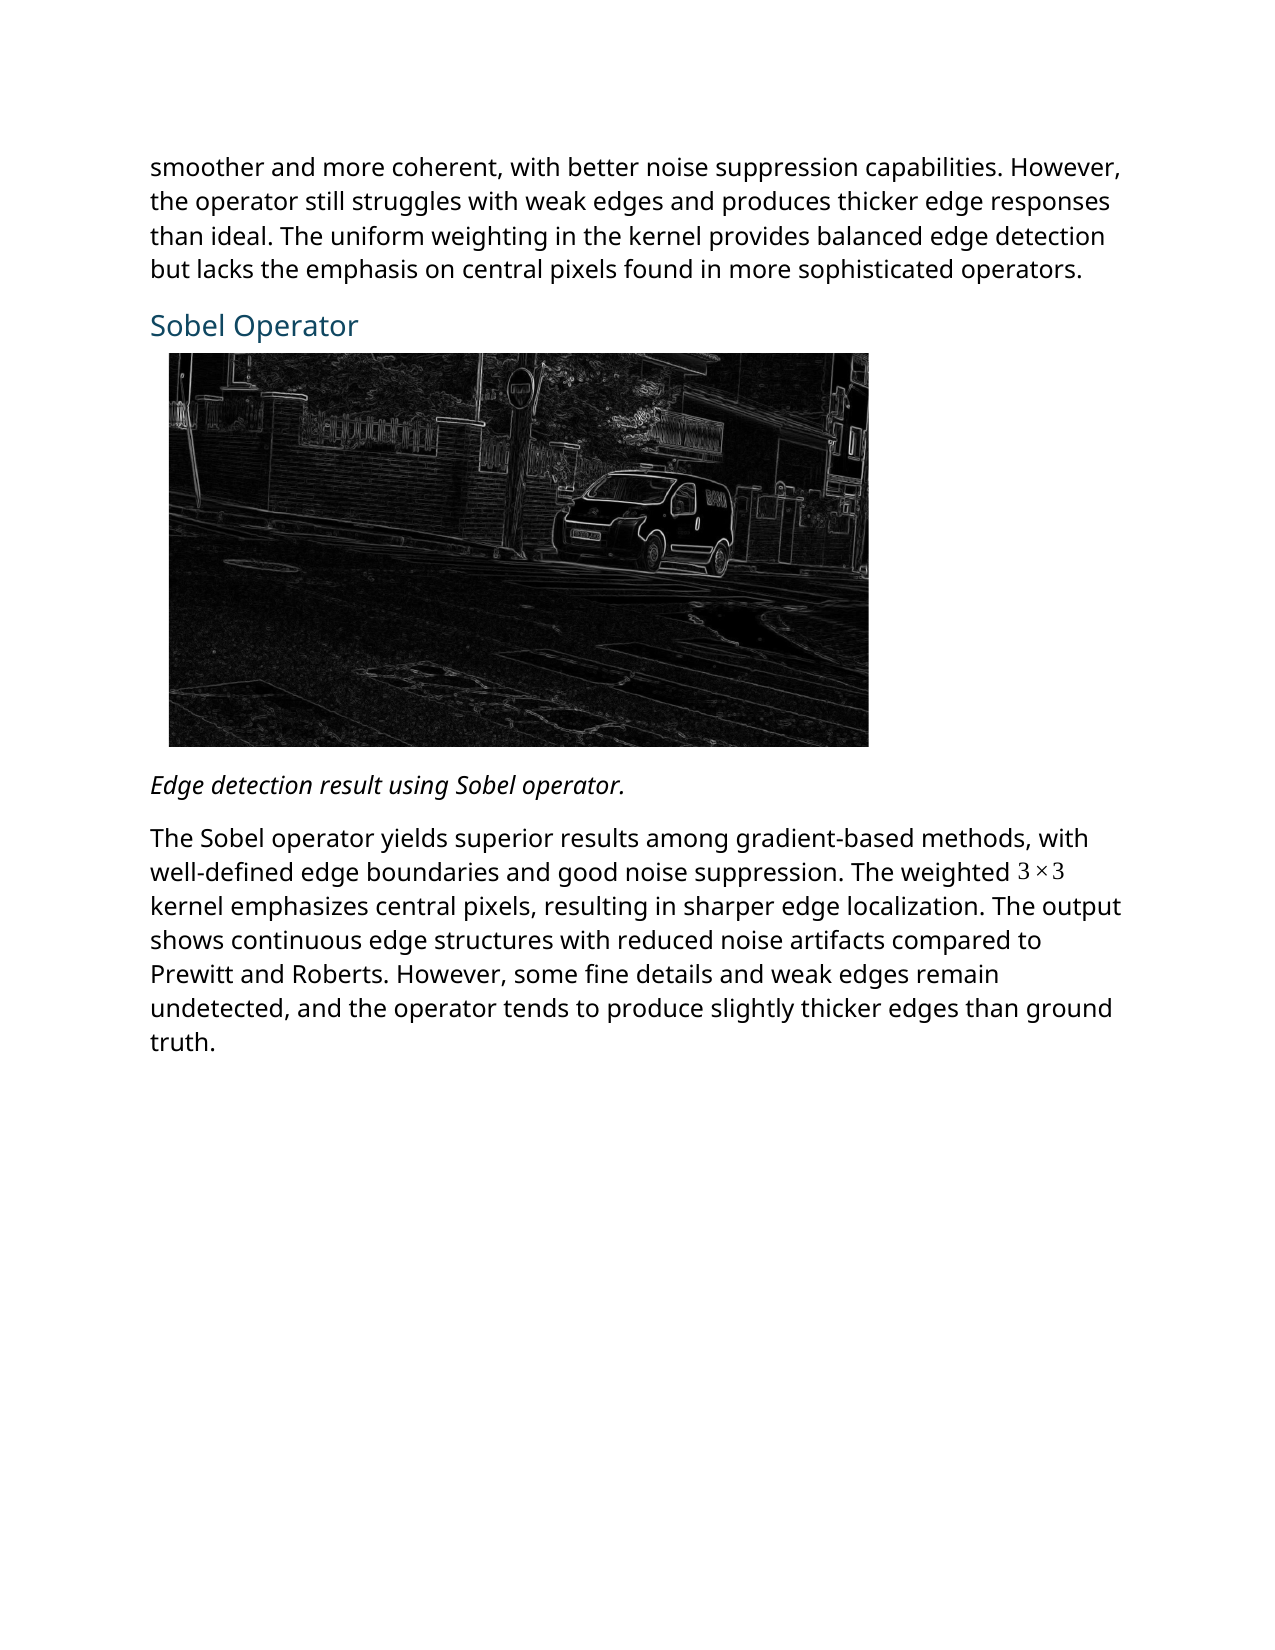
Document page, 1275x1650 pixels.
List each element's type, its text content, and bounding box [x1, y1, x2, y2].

subtitle Sobel Operator [150, 305, 1125, 345]
text Edge detection result using Sobel operator. [150, 768, 1125, 802]
text The Sobel operator yields superior results among gradient-based methods, with well-defined edge boundaries and good noise suppression. The weighted kernel emphasizes central pixels, resulting in sharper edge localization. The output shows continuous edge structures with reduced noise artifacts compared to Prewitt and Roberts. However, some fine details and weak edges remain undetected, and the operator tends to produce slightly thicker edges than ground truth. [150, 820, 1125, 1059]
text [150, 150, 1125, 286]
picture [168, 353, 869, 747]
